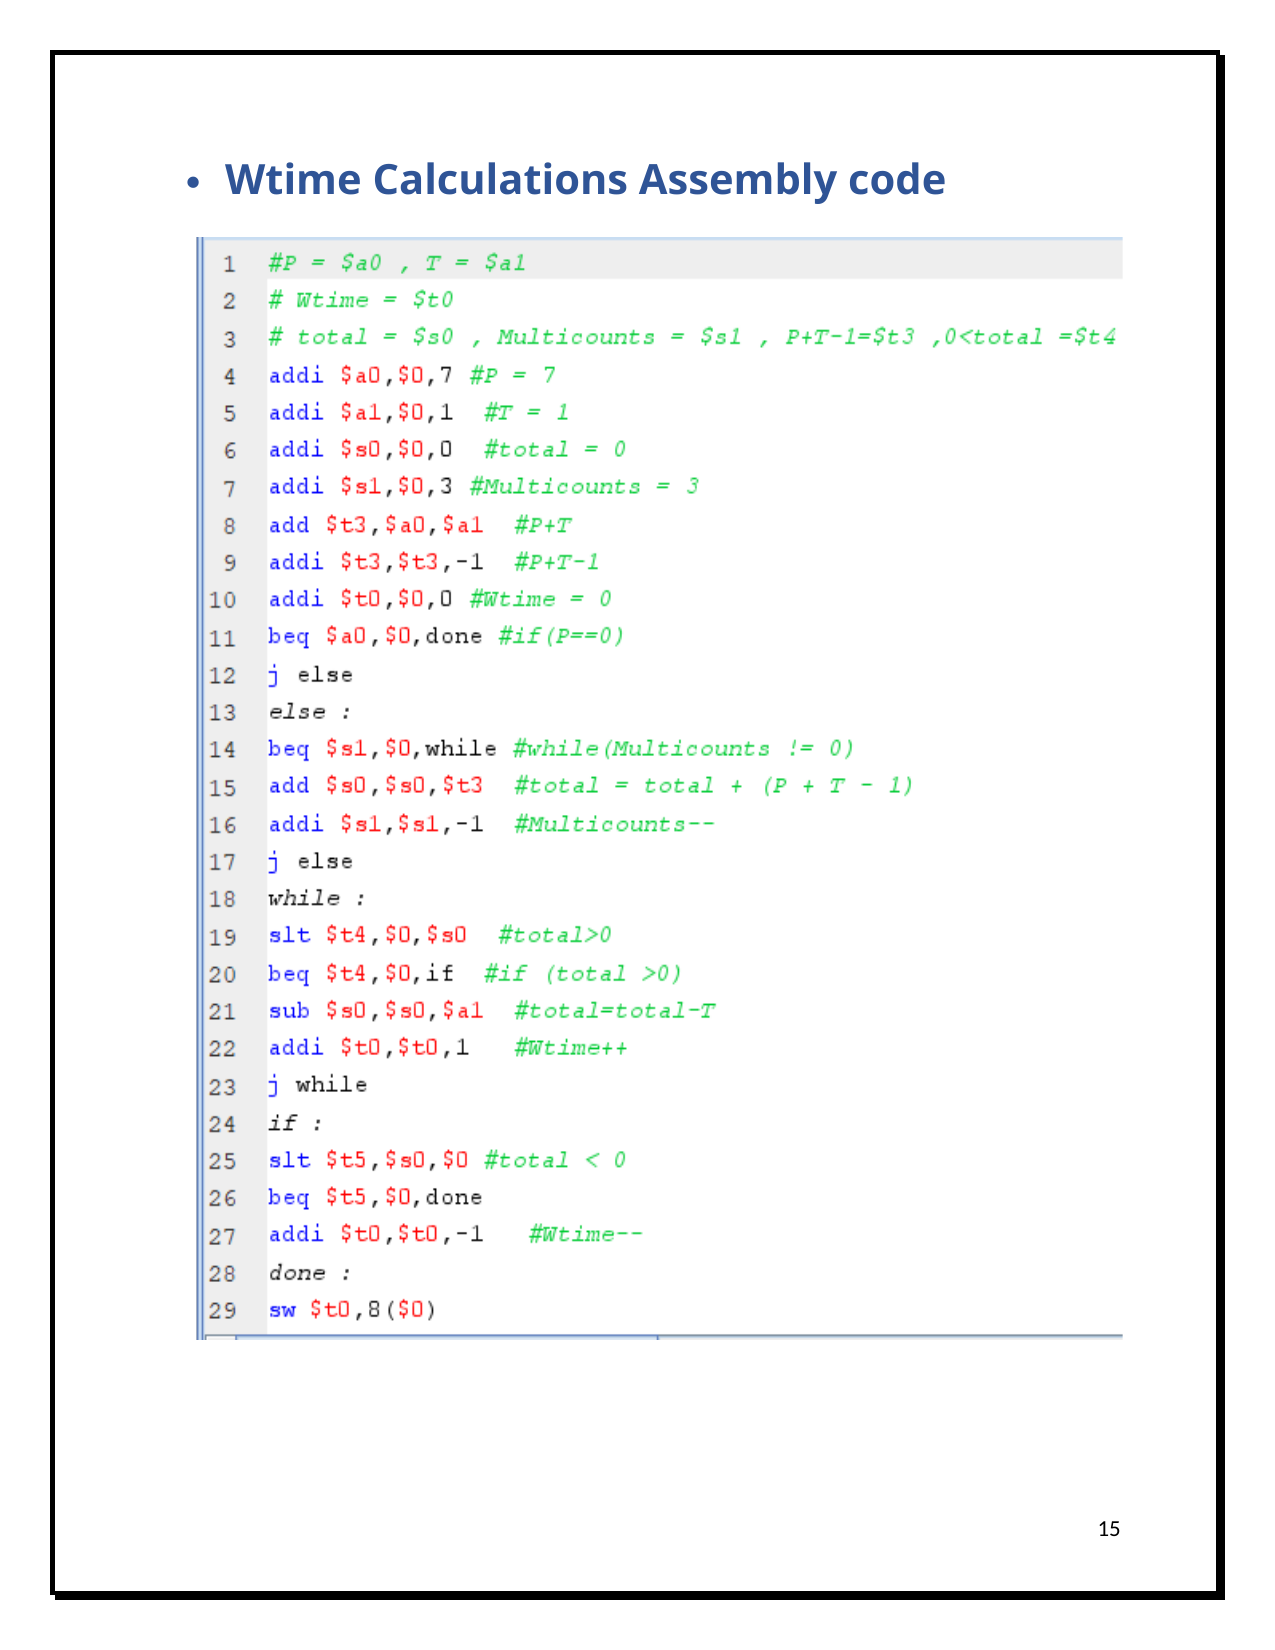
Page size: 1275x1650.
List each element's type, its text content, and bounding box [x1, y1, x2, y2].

text Wtime Calculations Assembly code [187, 150, 1120, 207]
picture [194, 237, 1122, 1338]
